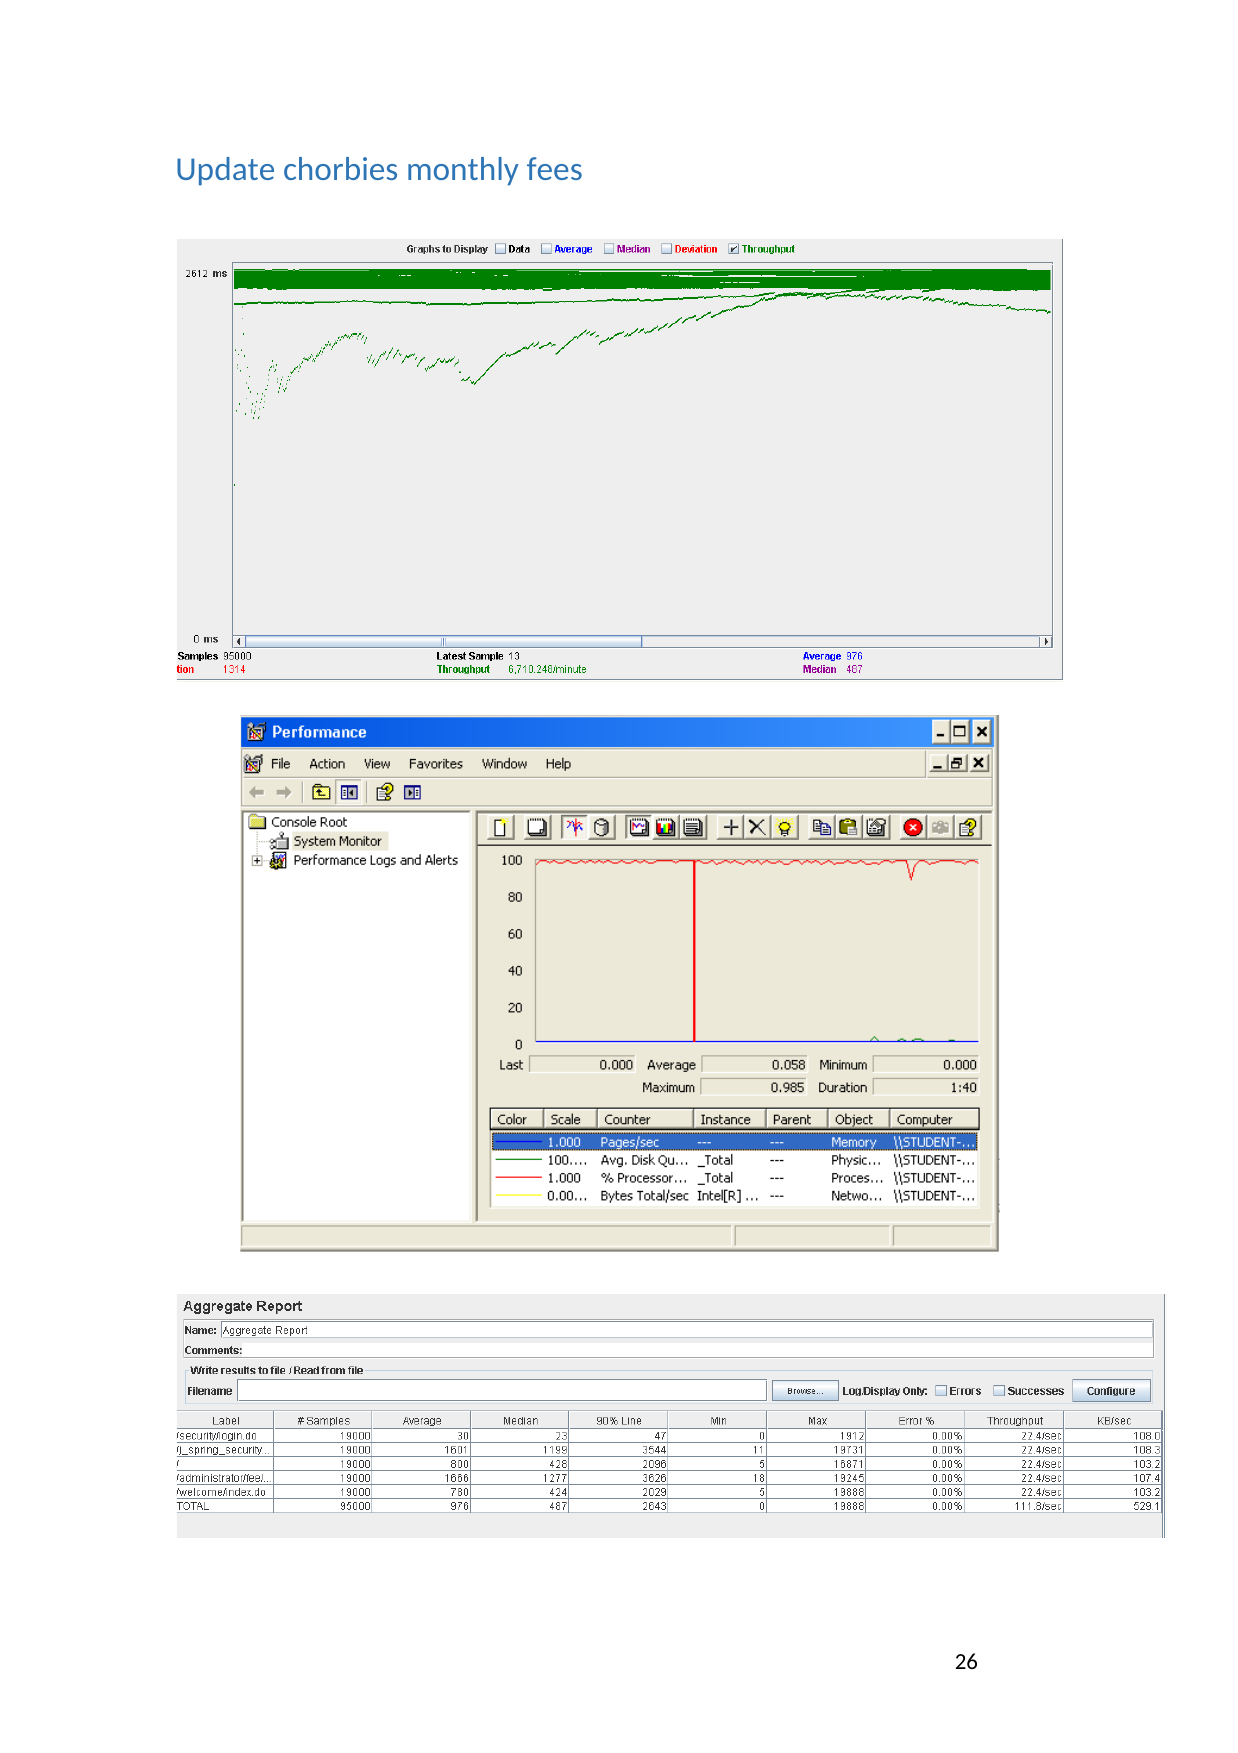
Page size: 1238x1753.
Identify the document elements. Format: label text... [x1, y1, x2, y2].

picture [176, 1294, 1167, 1538]
picture [176, 239, 1064, 682]
picture [240, 715, 1000, 1260]
subtitle Update chorbies monthly fees [175, 148, 1063, 188]
